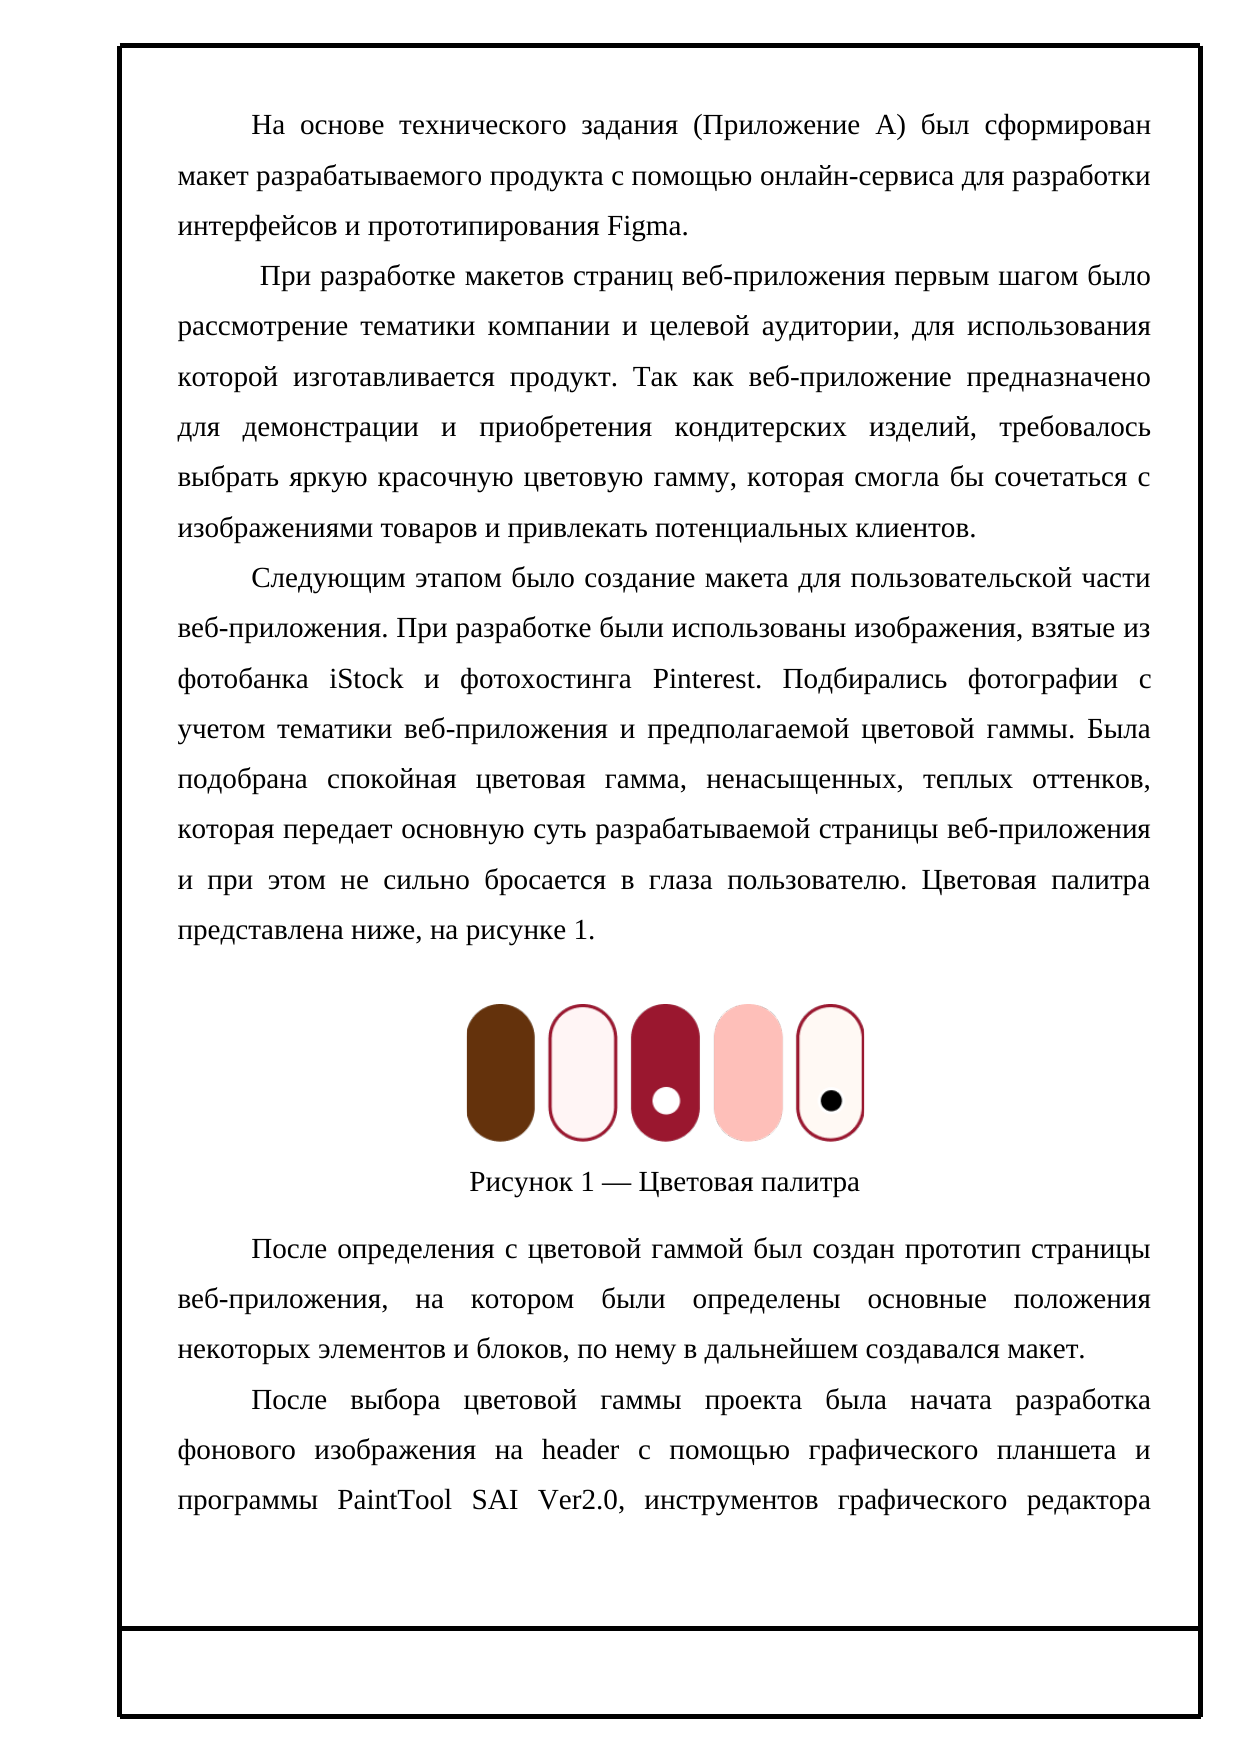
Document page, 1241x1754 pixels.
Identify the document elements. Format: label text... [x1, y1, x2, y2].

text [177, 1382, 1152, 1516]
picture [466, 1004, 865, 1142]
text При разработке макетов страниц веб-приложения первым шагом было рассмотрение тематики компании и целевой аудитории, для использования которой изготавливается продукт. Так как веб-приложение предназначено для демонстрации и приобретения кондитерских изделий, требовалось выбрать яркую красочную цветовую гамму, которая смогла бы сочетаться с изображениями товаров и привлекать потенциальных клиентов. [177, 258, 1152, 543]
text После определения с цветовой гаммой был создан прототип страницы веб-приложения, на котором были определены основные положения некоторых элементов и блоков, по нему в дальнейшем создавался макет. [177, 1231, 1152, 1365]
text Следующим этапом было создание макета для пользовательской части веб-приложения. При разработке были использованы изображения, взятые из фотобанка iStock и фотохостинга Pinterest. Подбирались фотографии с учетом тематики веб-приложения и предполагаемой цветовой гаммы. Была подобрана спокойная цветовая гамма, ненасыщенных, теплых оттенков, которая передает основную суть разрабатываемой страницы веб-приложения и при этом не сильно бросается в глаза пользователю. Цветовая палитра представлена ниже, на рисунке 1. [177, 560, 1152, 946]
text Рисунок 1 — Цветовая палитра [177, 1164, 1152, 1197]
text На основе технического задания (Приложение А) был сформирован макет разрабатываемого продукта с помощью онлайн-сервиса для разработки интерфейсов и прототипирования Figma. [177, 107, 1152, 241]
